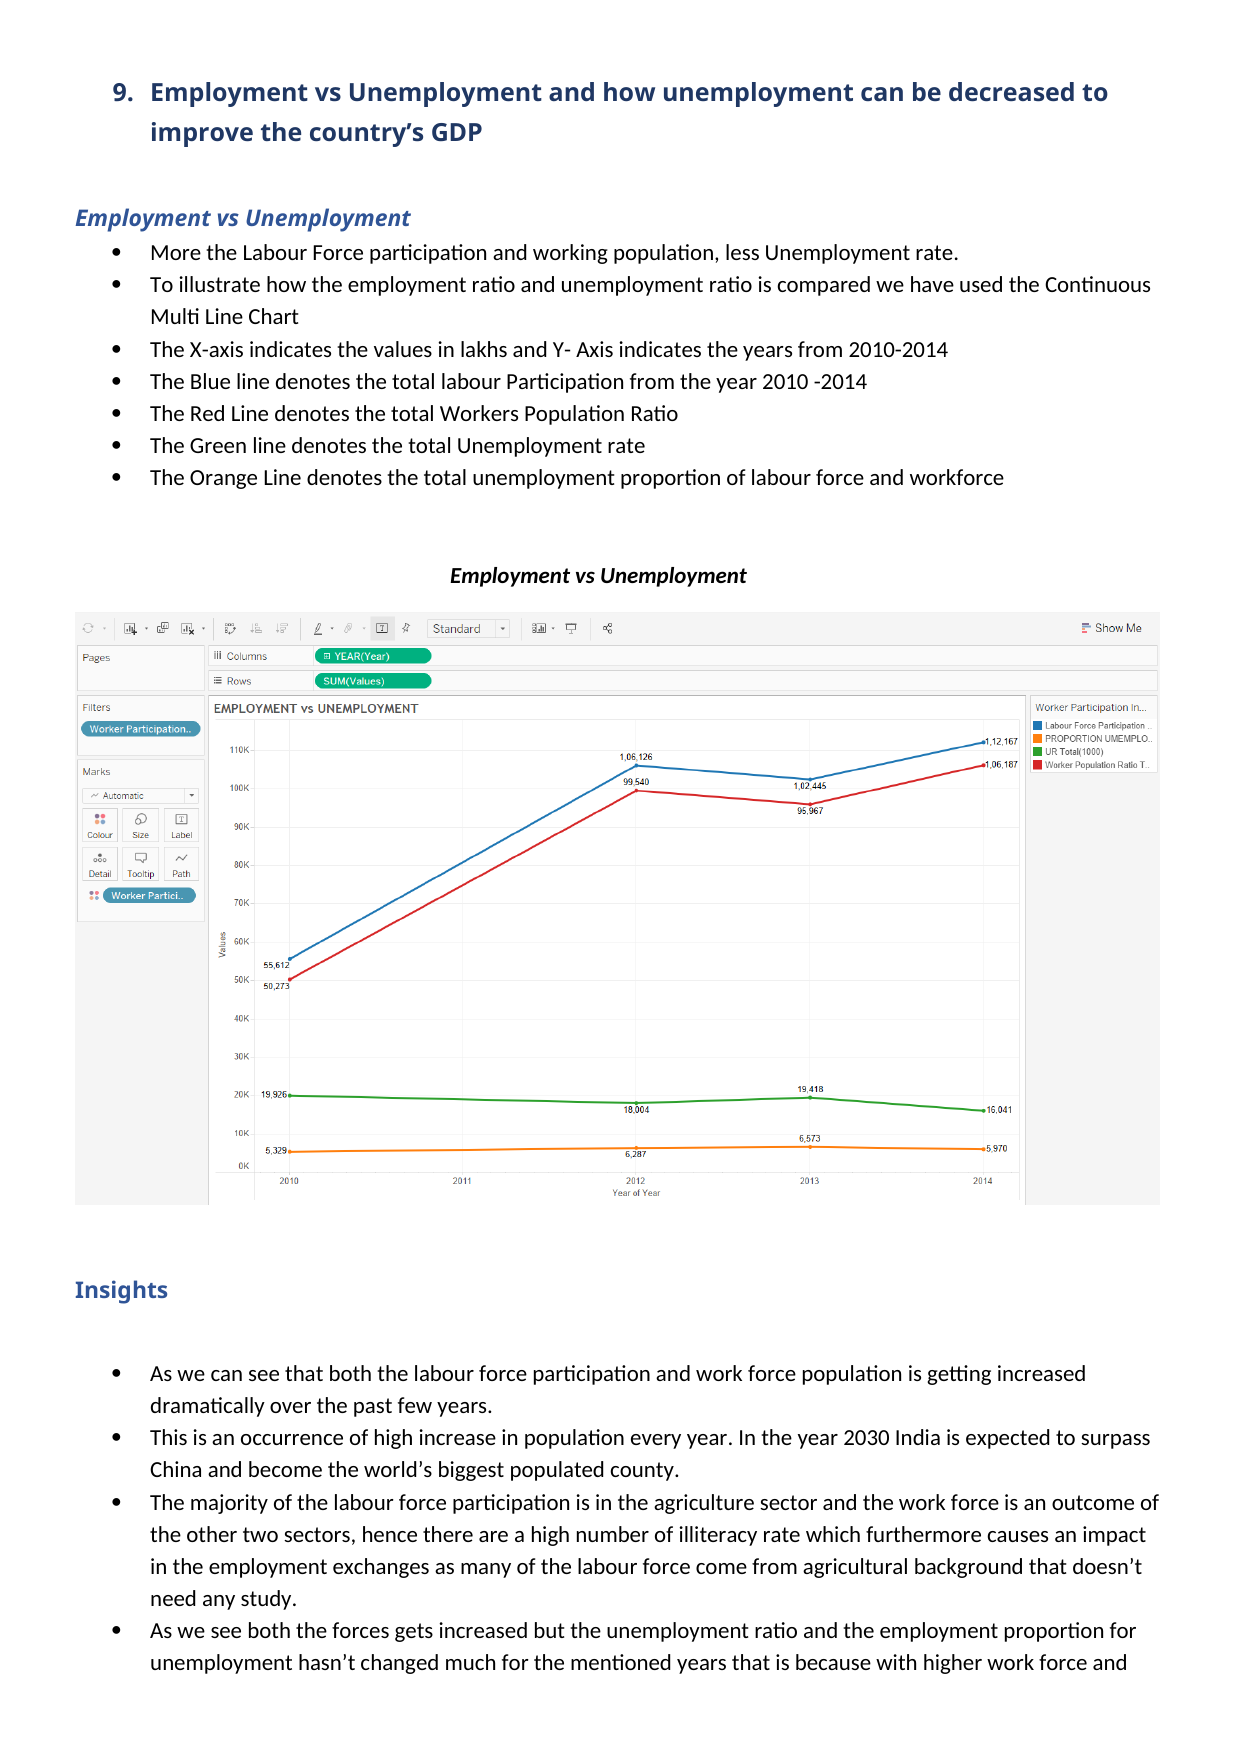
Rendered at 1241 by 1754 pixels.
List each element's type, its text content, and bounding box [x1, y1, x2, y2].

list This is an occurrence of high increase in population every year. In the year 2030 India is expected to surpass China and become the world’s biggest populated county. [112, 1423, 1165, 1483]
list The Red Line denotes the total Workers Population Ratio [112, 399, 1165, 427]
list To illustrate how the employment ratio and unemployment ratio is compared we have used the Continuous Multi Line Chart [112, 270, 1165, 331]
list As we can see that both the labour force participation and work force population is getting increased dramatically over the past few years. [112, 1359, 1165, 1419]
list The X-axis indicates the values in lakhs and Y- Axis indicates the years from 2010-2014 [112, 335, 1165, 363]
list The Green line denotes the total Unemployment rate [112, 431, 1165, 459]
text Employment vs Unemployment [412, 561, 1165, 589]
subtitle Employment vs Unemployment [75, 202, 1165, 233]
list The Orange Line denotes the total unemployment proportion of labour force and workforce [112, 463, 1165, 491]
list More the Labour Force participation and working population, less Unemployment rate. [112, 238, 1165, 266]
subtitle Insights [75, 1274, 1165, 1305]
subtitle Employment vs Unemployment and how unemployment can be decreased to improve the country’s GDP [112, 75, 1165, 148]
picture [75, 610, 1160, 1205]
list The Blue line denotes the total labour Participation from the year 2010 -2014 [112, 367, 1165, 395]
list The majority of the labour force participation is in the agriculture sector and the work force is an outcome of the other two sectors, hence there are a high number of illiteracy rate which furthermore causes an impact in the employment exchanges as many of the labour force come from agricultural background that doesn’t need any study. [112, 1488, 1165, 1612]
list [112, 1616, 1165, 1677]
